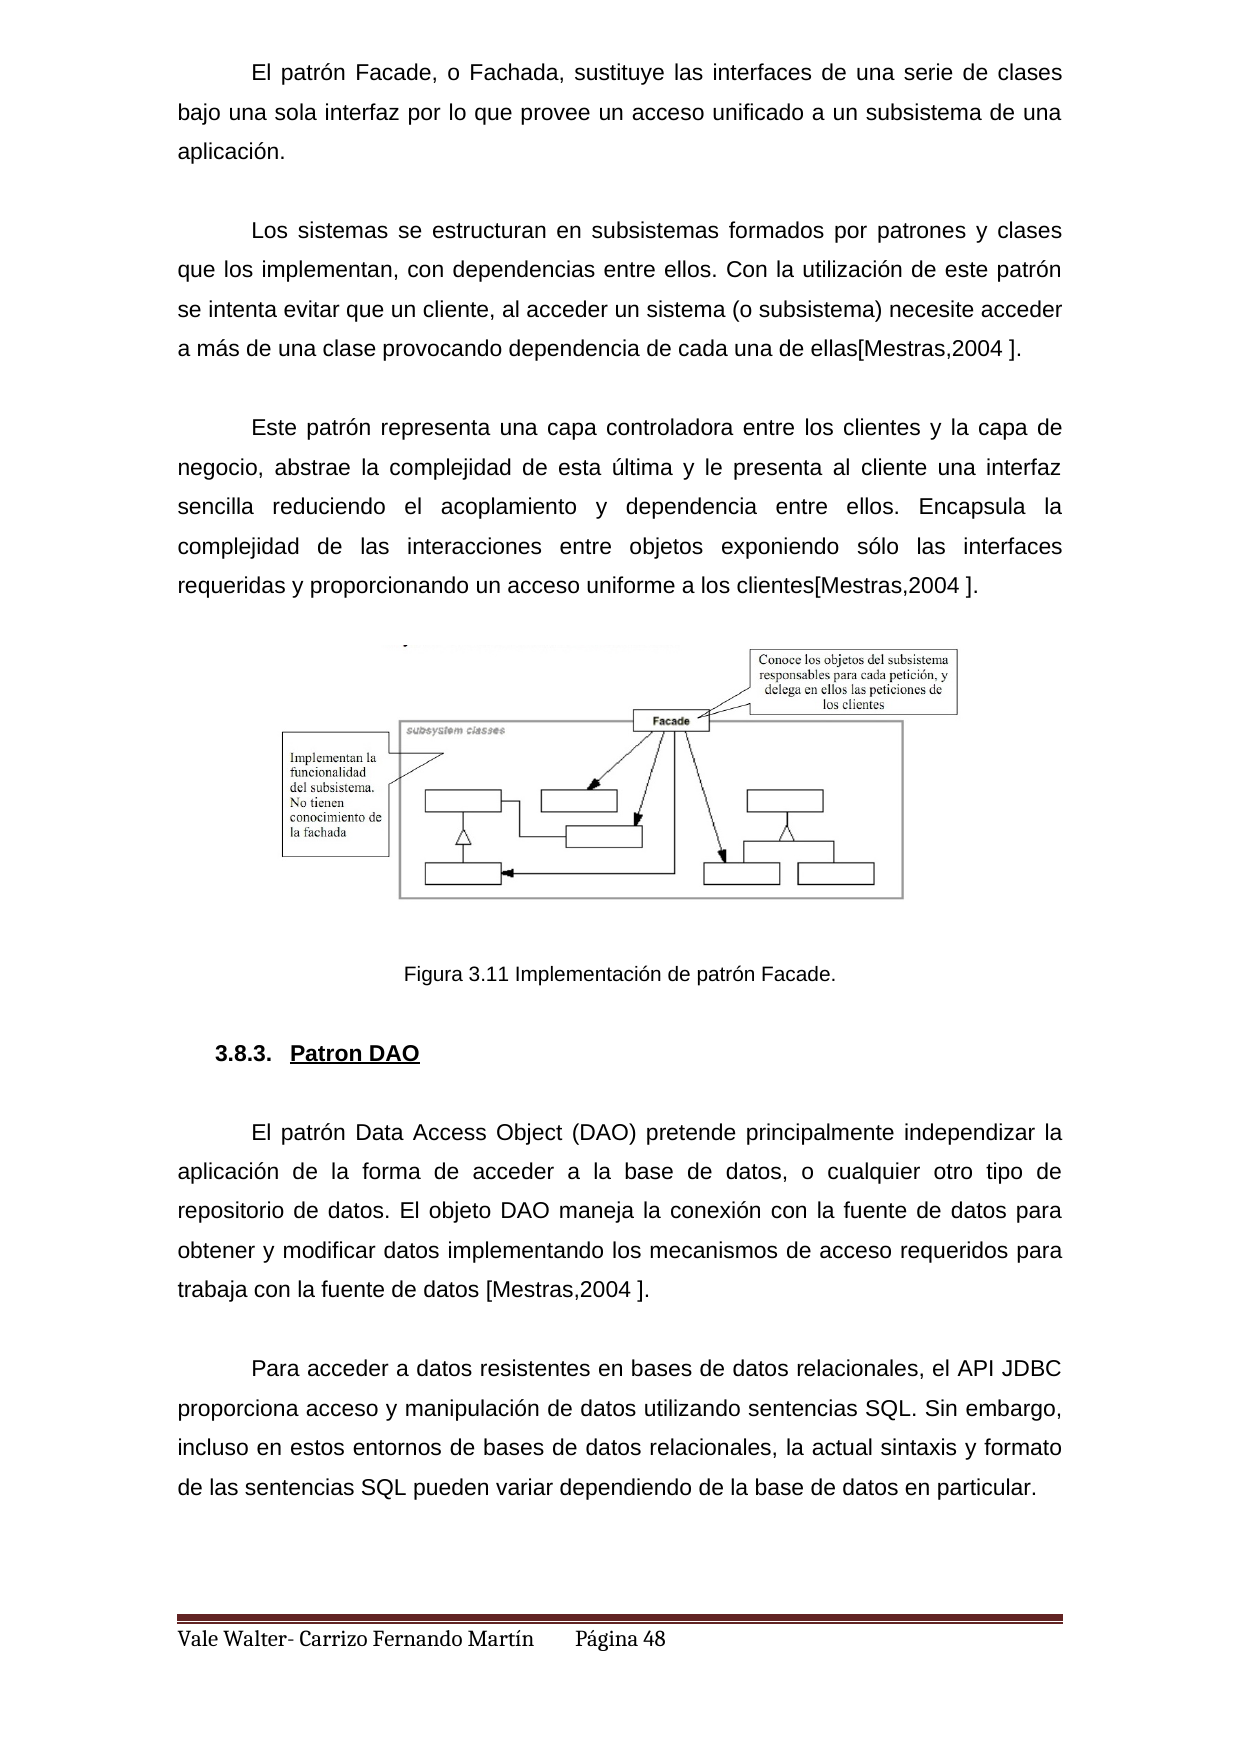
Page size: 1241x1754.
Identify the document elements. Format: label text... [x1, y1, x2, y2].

text Este patrón representa una capa controladora entre los clientes y la capa de negocio, abstrae la complejidad de esta última y le presenta al cliente una interfaz sencilla reduciendo el acoplamiento y dependencia entre ellos. Encapsula la complejidad de las interacciones entre objetos exponiendo sólo las interfaces requeridas y proporcionando un acceso uniforme a los clientes[Mestras,2004 ]. [177, 414, 1063, 599]
text Para acceder a datos resistentes en bases de datos relacionales, el API JDBC proporciona acceso y manipulación de datos utilizando sentencias SQL. Sin embargo, incluso en estos entornos de bases de datos relacionales, la actual sintaxis y formato de las sentencias SQL pueden variar dependiendo de la base de datos en particular. [177, 1355, 1063, 1500]
text El patrón Facade, o Fachada, sustituye las interfaces de una serie de clases bajo una sola interfaz por lo que provee un acceso unificado a un subsistema de una aplicación. [177, 59, 1063, 164]
text Los sistemas se estructuran en subsistemas formados por patrones y clases que los implementan, con dependencias entre ellos. Con la utilización de este patrón se intenta evitar que un cliente, al acceder un sistema (o subsistema) necesite acceder a más de una clase provocando dependencia de cada una de ellas[Mestras,2004 ]. [177, 217, 1063, 362]
text Figura 3.11 Implementación de patrón Facade. [177, 962, 1063, 986]
text El patrón Data Access Object (DAO) pretende principalmente independizar la aplicación de la forma de acceder a la base de datos, o cualquier otro tipo de repositorio de datos. El objeto DAO maneja la conexión con la fuente de datos para obtener y modificar datos implementando los mecanismos de acceso requeridos para trabaja con la fuente de datos [Mestras,2004 ]. [177, 1118, 1063, 1303]
picture [275, 645, 965, 906]
list Patron DAO [215, 1039, 1063, 1066]
